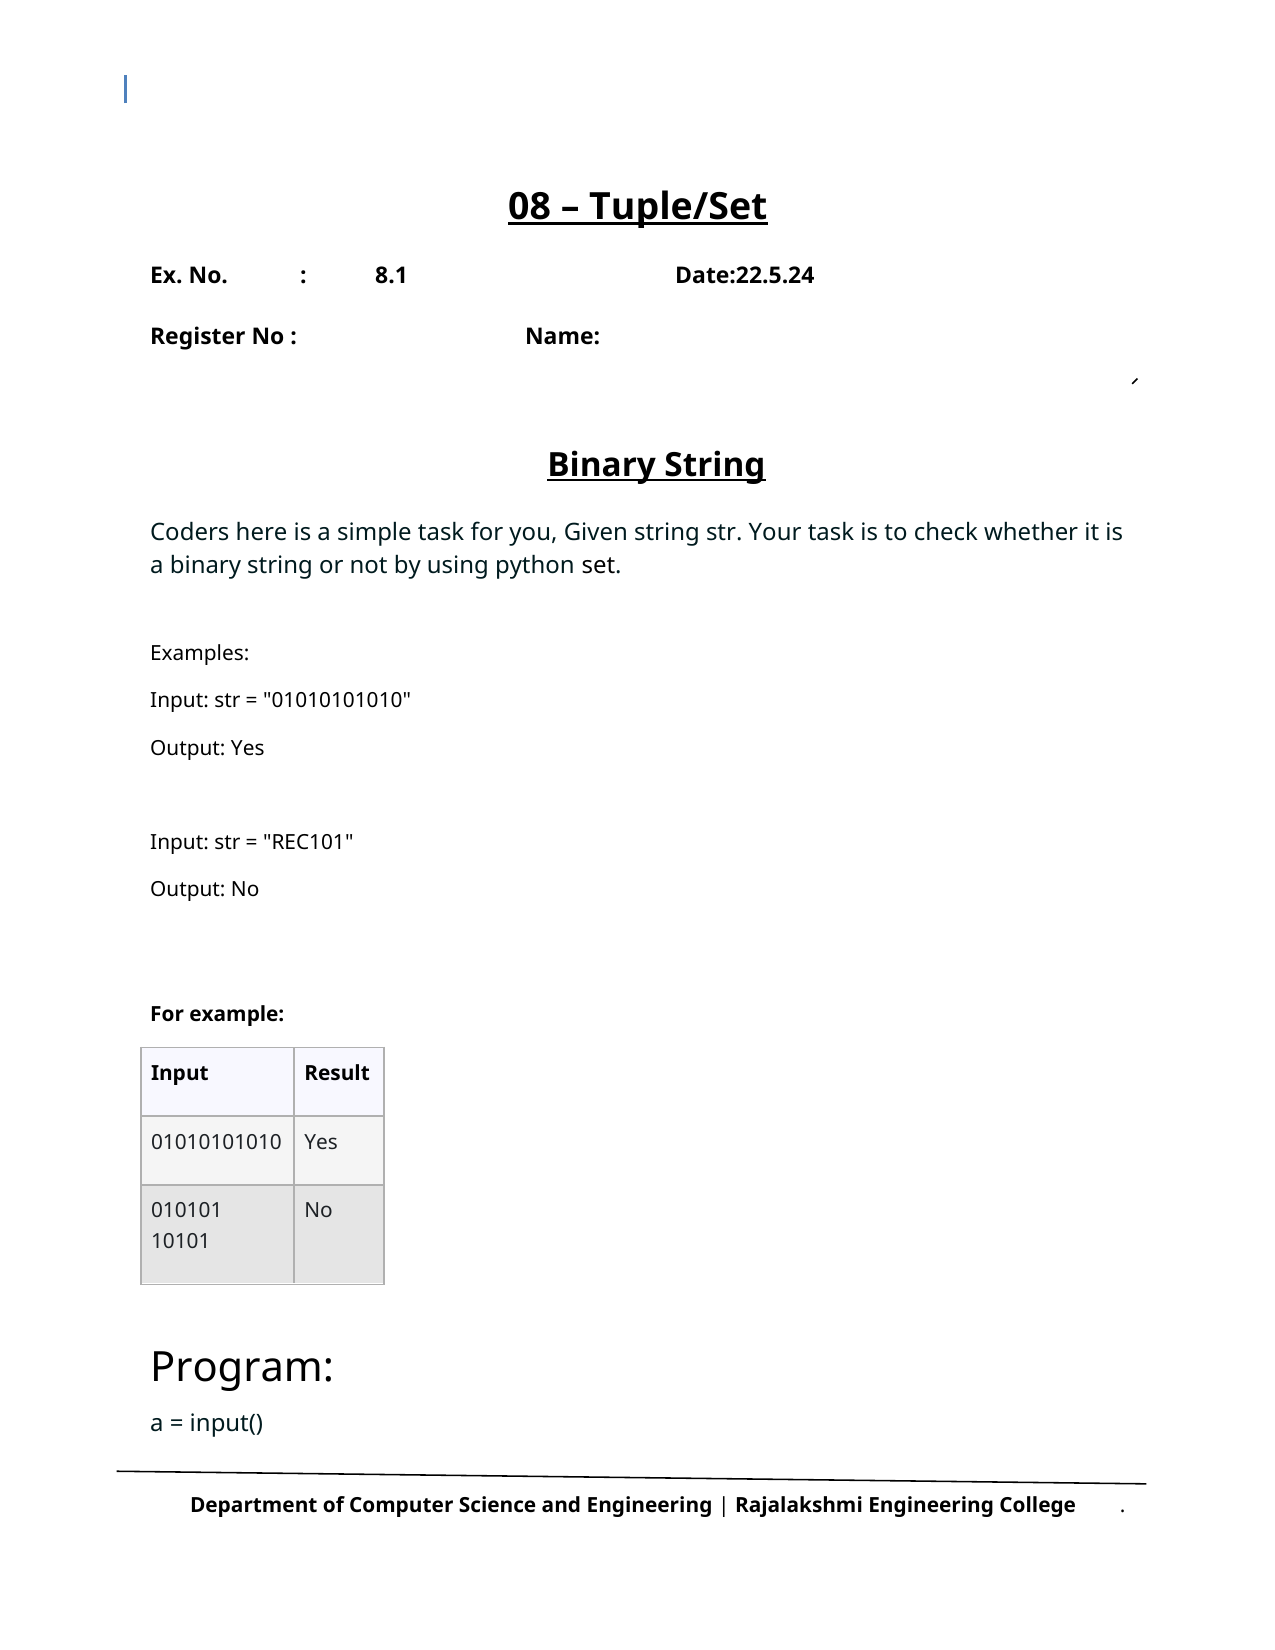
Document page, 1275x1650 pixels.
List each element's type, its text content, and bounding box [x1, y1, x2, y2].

text Program: [150, 1337, 1125, 1394]
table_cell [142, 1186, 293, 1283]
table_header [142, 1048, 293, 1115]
text Input: str = "REC101" [150, 827, 1125, 856]
text Coders here is a simple task for you, Given string str. Your task is to check whether it is a binary string or not by using python set. [150, 515, 1125, 580]
text Input: str = "01010101010" [150, 685, 1125, 714]
text Examples: [150, 638, 1125, 666]
text Output: Yes [150, 733, 1125, 761]
text Ex. No. : 8.1 Date:22.5.24 [150, 259, 1125, 291]
text Register No : Name: [150, 320, 1125, 351]
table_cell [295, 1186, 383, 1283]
text Output: No [150, 874, 1125, 903]
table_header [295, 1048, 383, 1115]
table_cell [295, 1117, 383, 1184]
text Binary String [187, 441, 1125, 486]
text 08 – Tuple/Set [150, 179, 1125, 230]
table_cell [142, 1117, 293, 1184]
text a = input() [150, 1406, 1125, 1439]
text For example: [150, 999, 1125, 1028]
